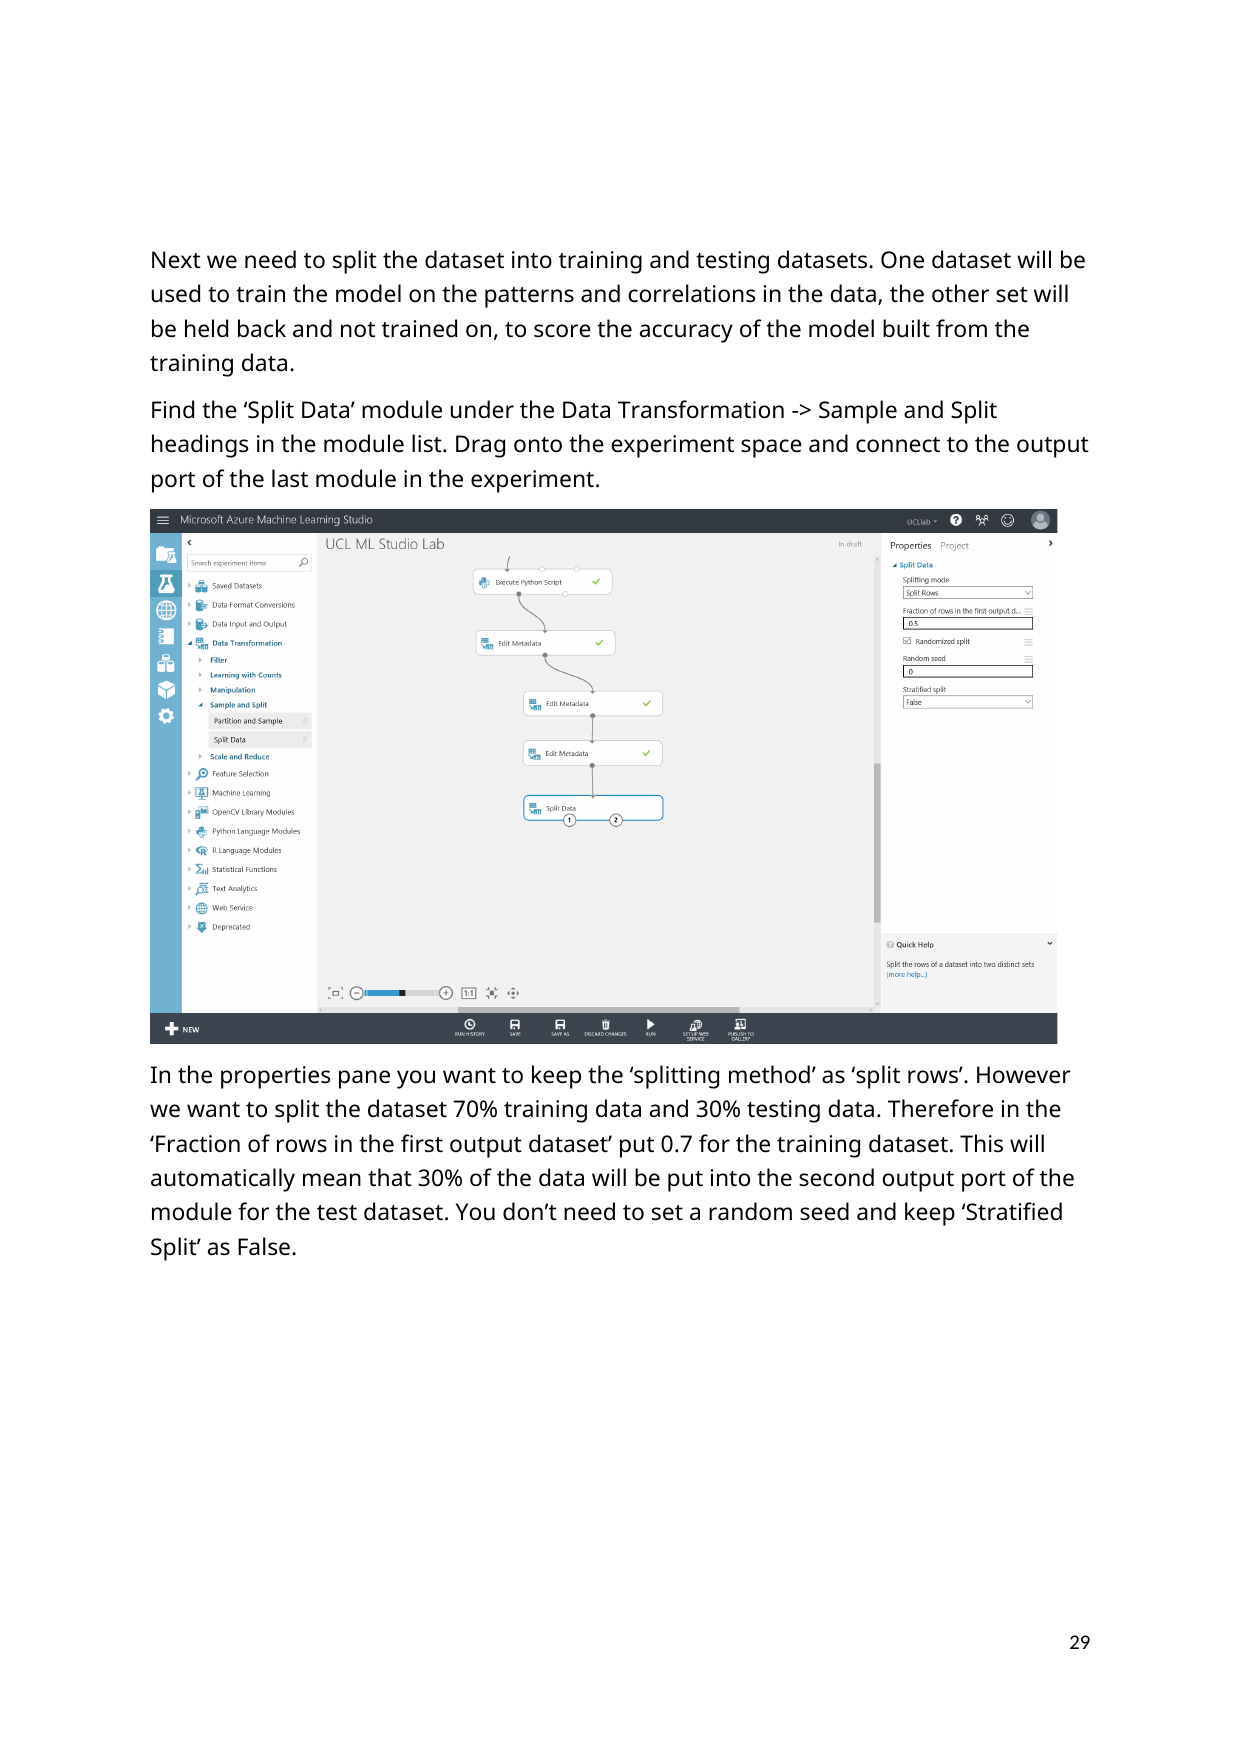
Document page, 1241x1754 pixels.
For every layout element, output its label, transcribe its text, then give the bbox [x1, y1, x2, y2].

text Next we need to split the dataset into training and testing datasets. One dataset will be used to train the model on the patterns and correlations in the data, the other set will be held back and not trained on, to score the accuracy of the model built from the training data. [150, 244, 1090, 378]
text In the properties pane you want to keep the ‘splitting method’ as ‘split rows’. However we want to split the dataset 70% training data and 30% testing data. Therefore in the ‘Fraction of rows in the first output dataset’ put 0.7 for the training dataset. This will automatically mean that 30% of the data will be put into the second output port of the module for the test dataset. You don’t need to set a random seed and keep ‘Stratified Split’ as False. [150, 1059, 1090, 1262]
text Find the ‘Split Data’ module under the Data Transformation -> Sample and Split headings in the module list. Drag onto the experiment space and connect to the output port of the last module in the experiment. [150, 394, 1090, 494]
picture [150, 509, 1058, 1044]
